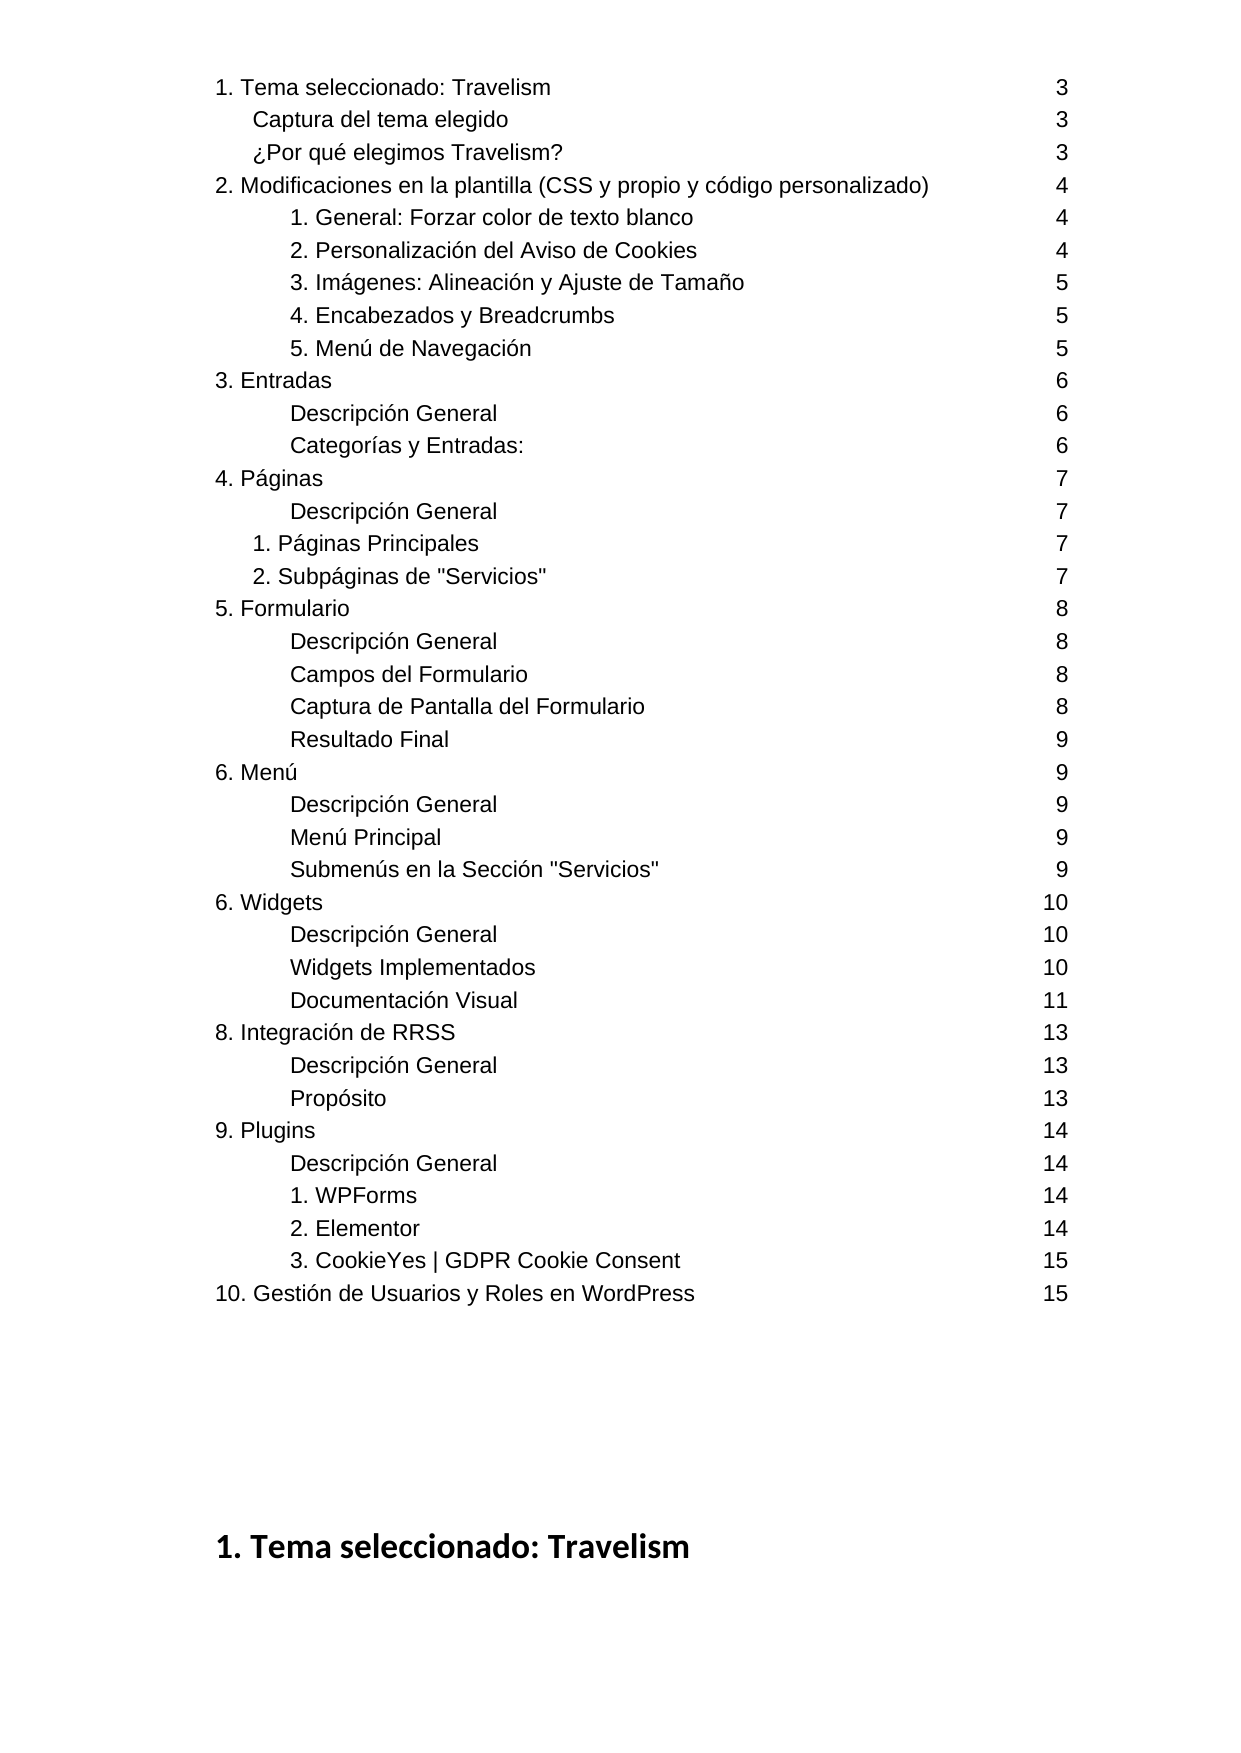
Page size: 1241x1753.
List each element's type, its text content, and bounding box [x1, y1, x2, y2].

subtitle 1. Tema seleccionado: Travelism [215, 1524, 1068, 1567]
